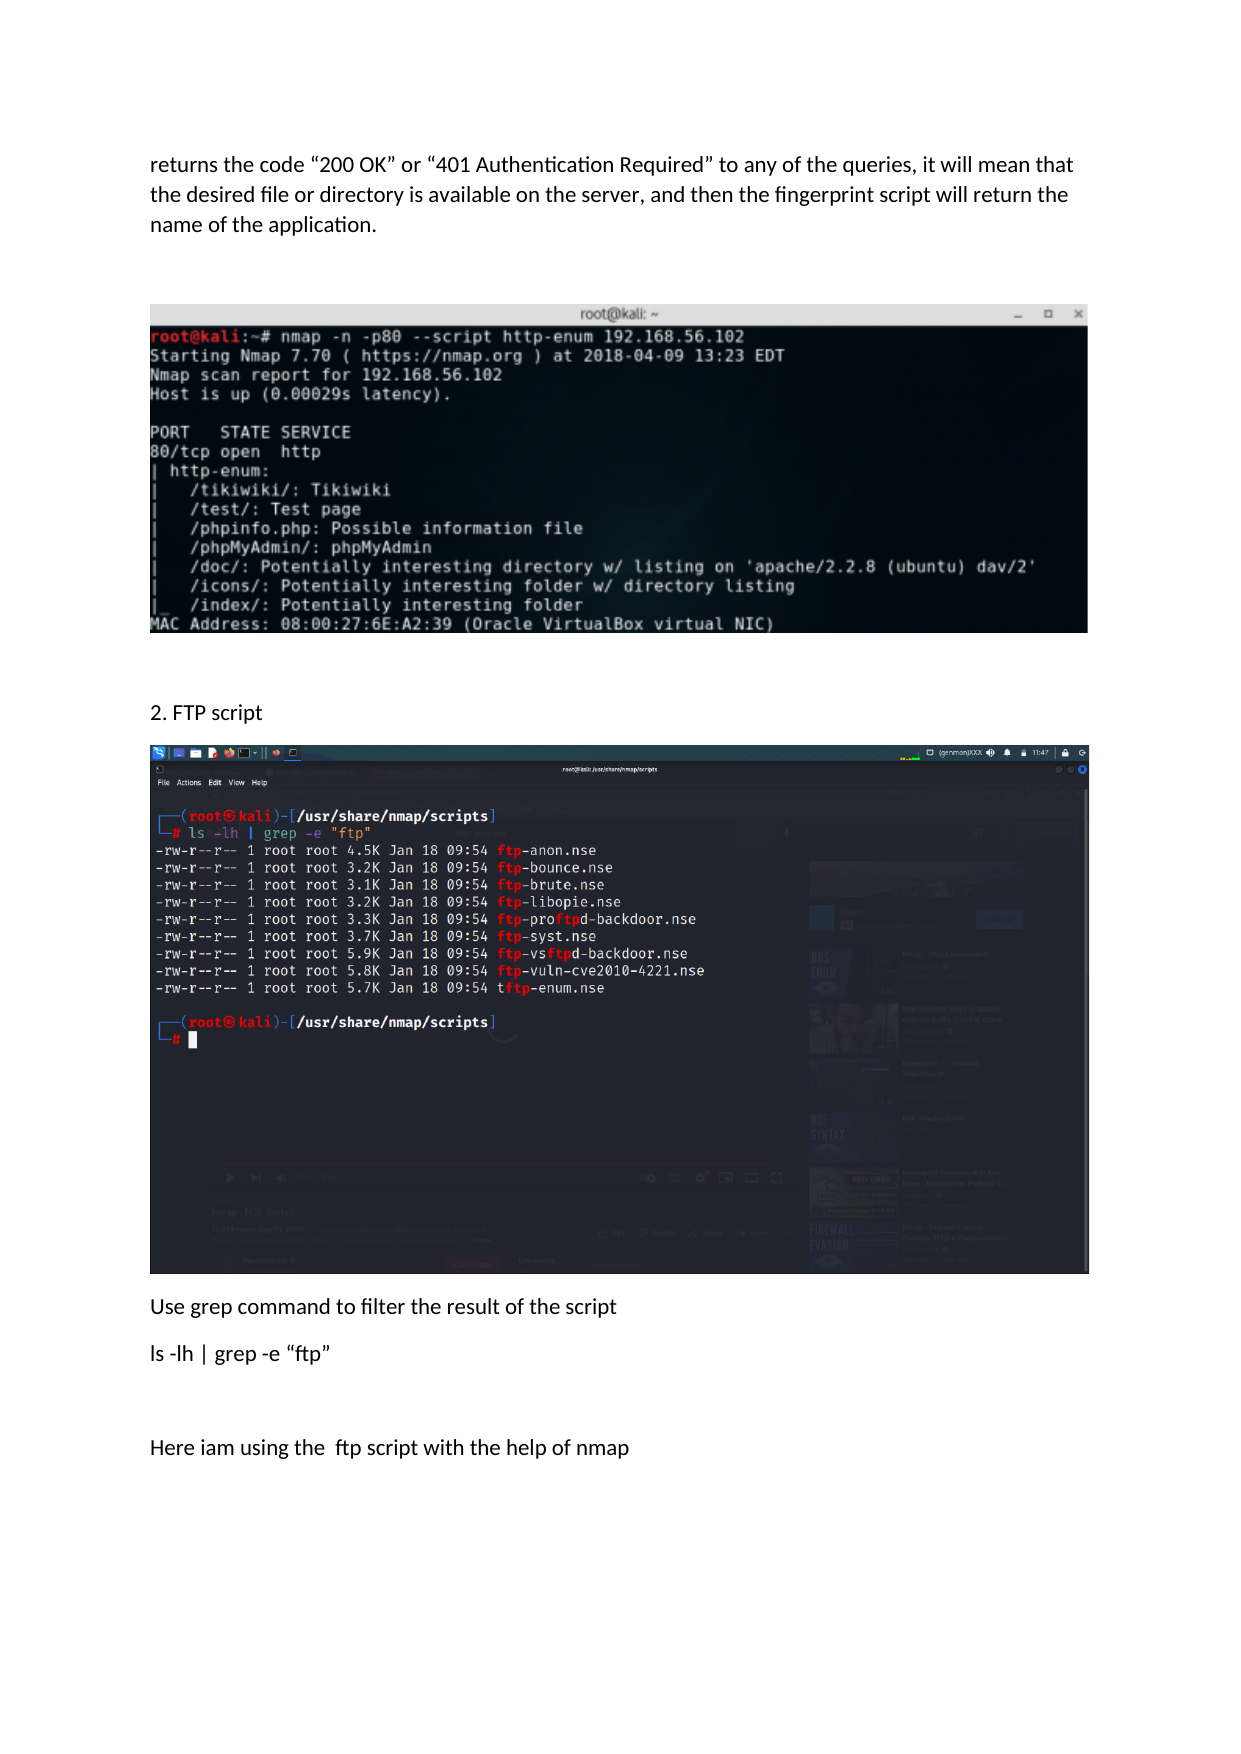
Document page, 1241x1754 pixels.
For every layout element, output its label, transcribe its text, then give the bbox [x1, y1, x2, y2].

text Here iam using the ftp script with the help of nmap [150, 1433, 1090, 1461]
picture [150, 304, 1088, 633]
text 2. FTP script [150, 698, 1090, 726]
text ls -lh | grep -e “ftp” [150, 1339, 1090, 1367]
picture [150, 745, 1090, 1274]
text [150, 150, 1090, 238]
text Use grep command to filter the result of the script [150, 1292, 1090, 1320]
